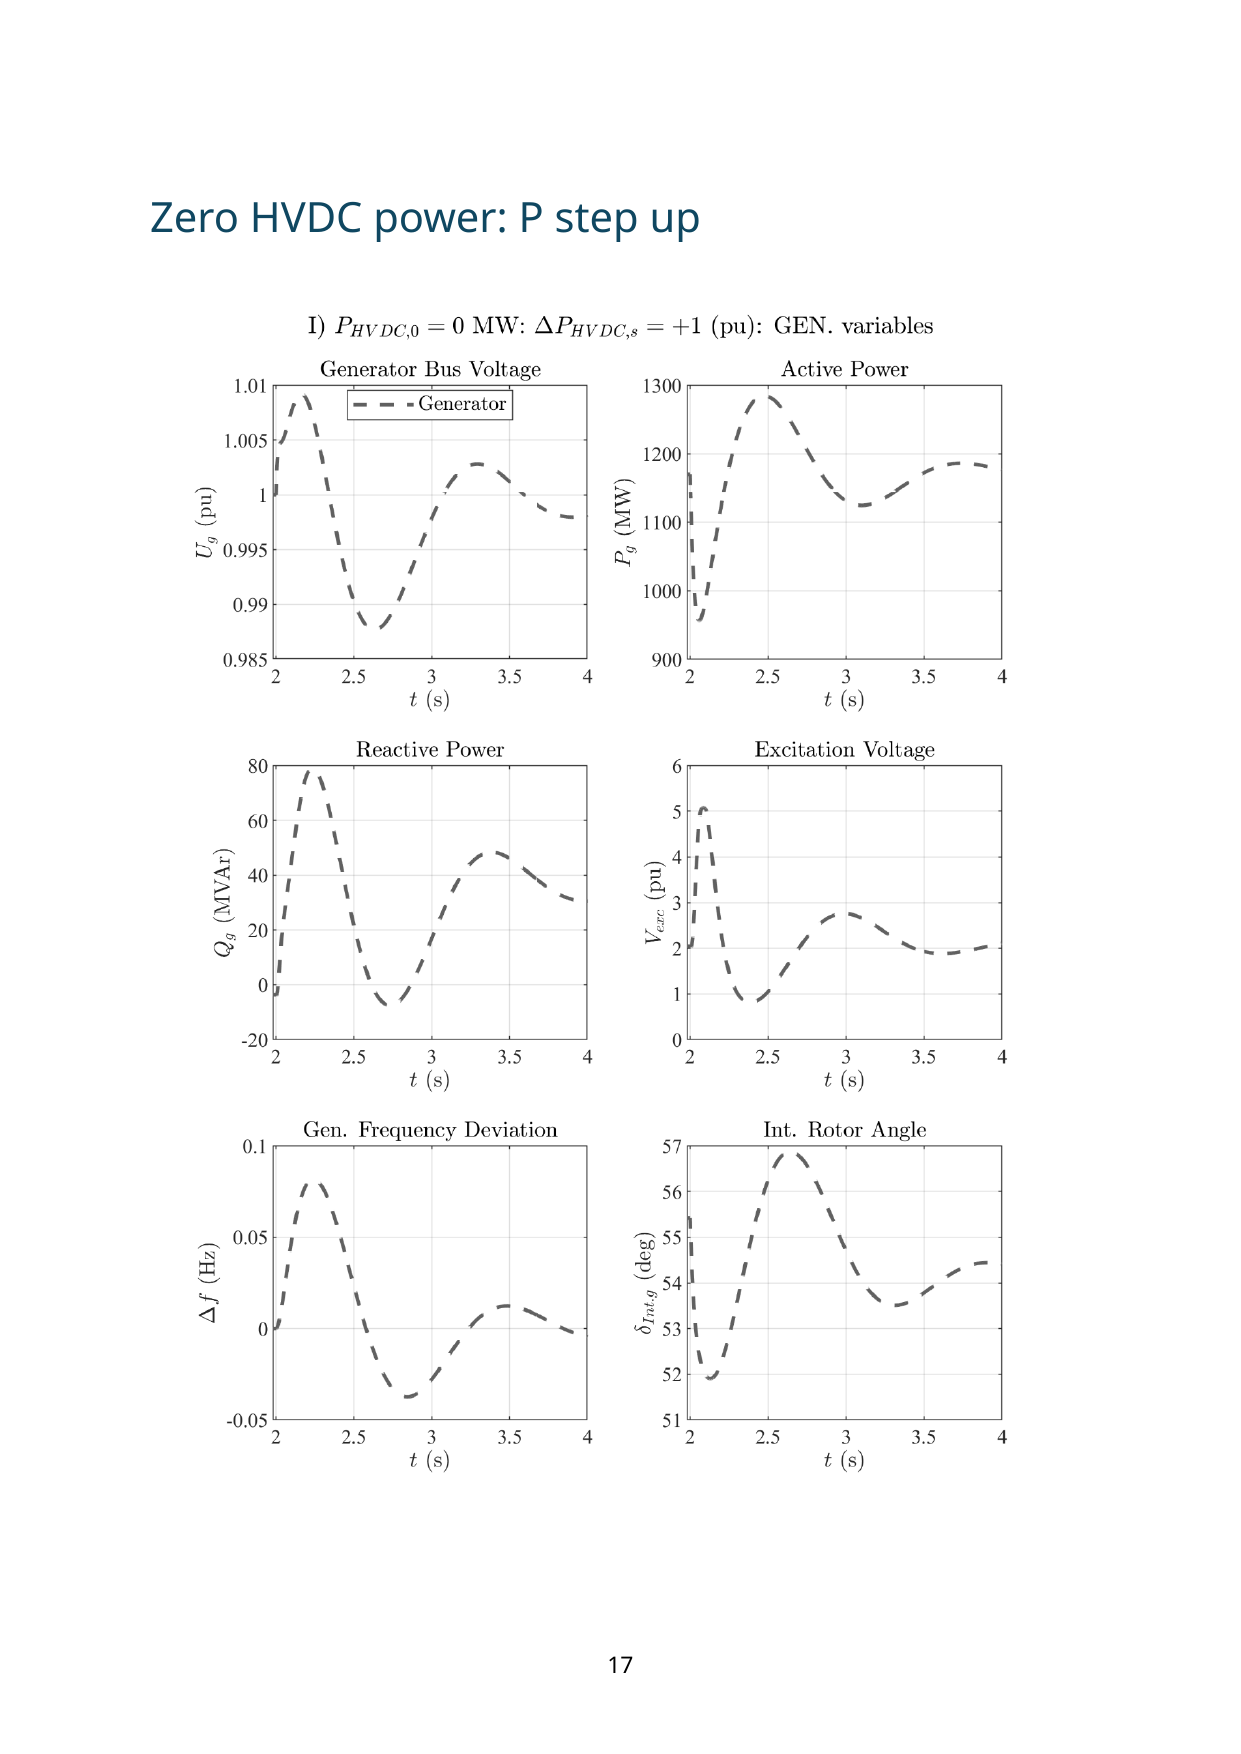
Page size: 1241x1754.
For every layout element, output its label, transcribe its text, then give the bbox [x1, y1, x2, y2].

picture [150, 257, 1091, 1559]
subtitle Zero HVDC power: P step up [150, 187, 1090, 244]
